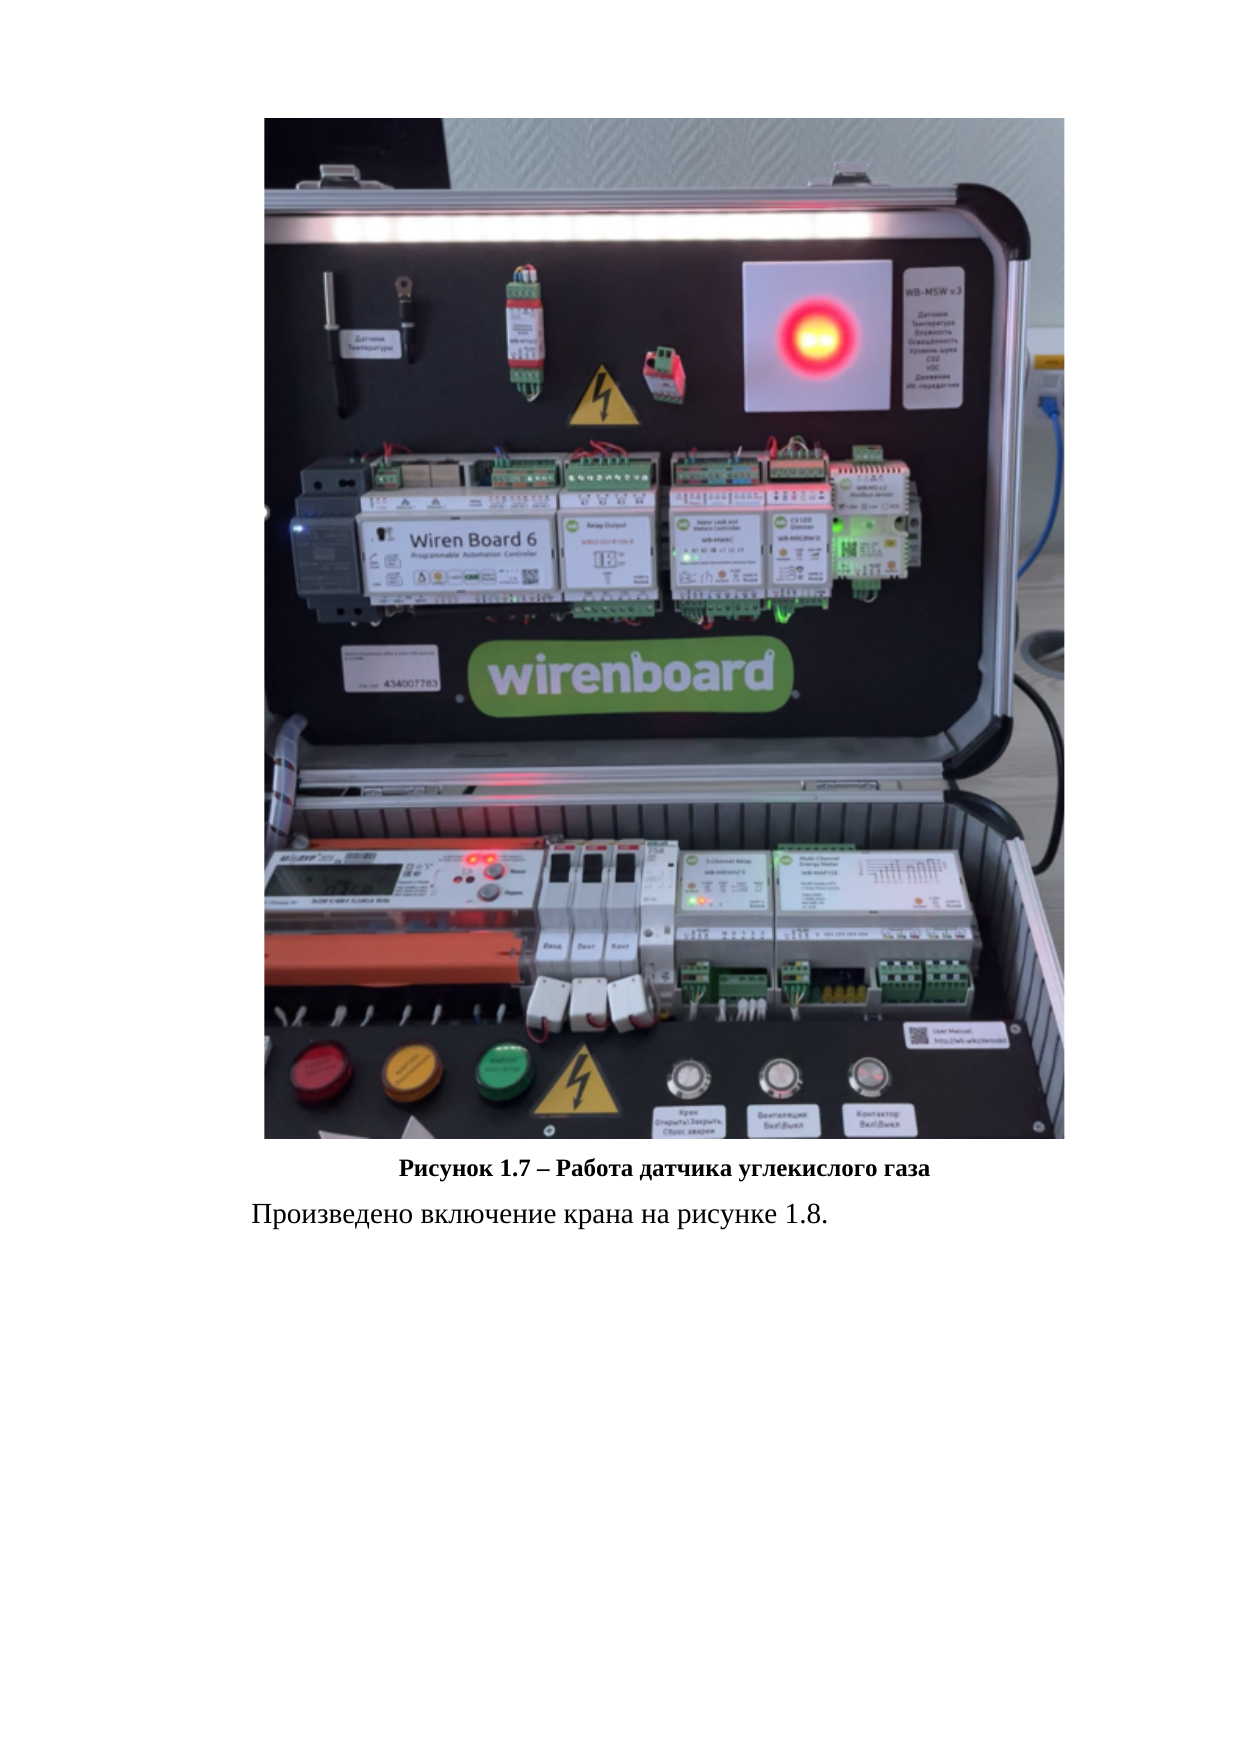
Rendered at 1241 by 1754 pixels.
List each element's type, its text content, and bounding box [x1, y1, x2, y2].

picture [264, 118, 1065, 1139]
text Произведено включение крана на рисунке 1.8. [177, 1196, 1152, 1230]
text Рисунок 1.7 – Работа датчика углекислого газа [177, 1153, 1152, 1182]
